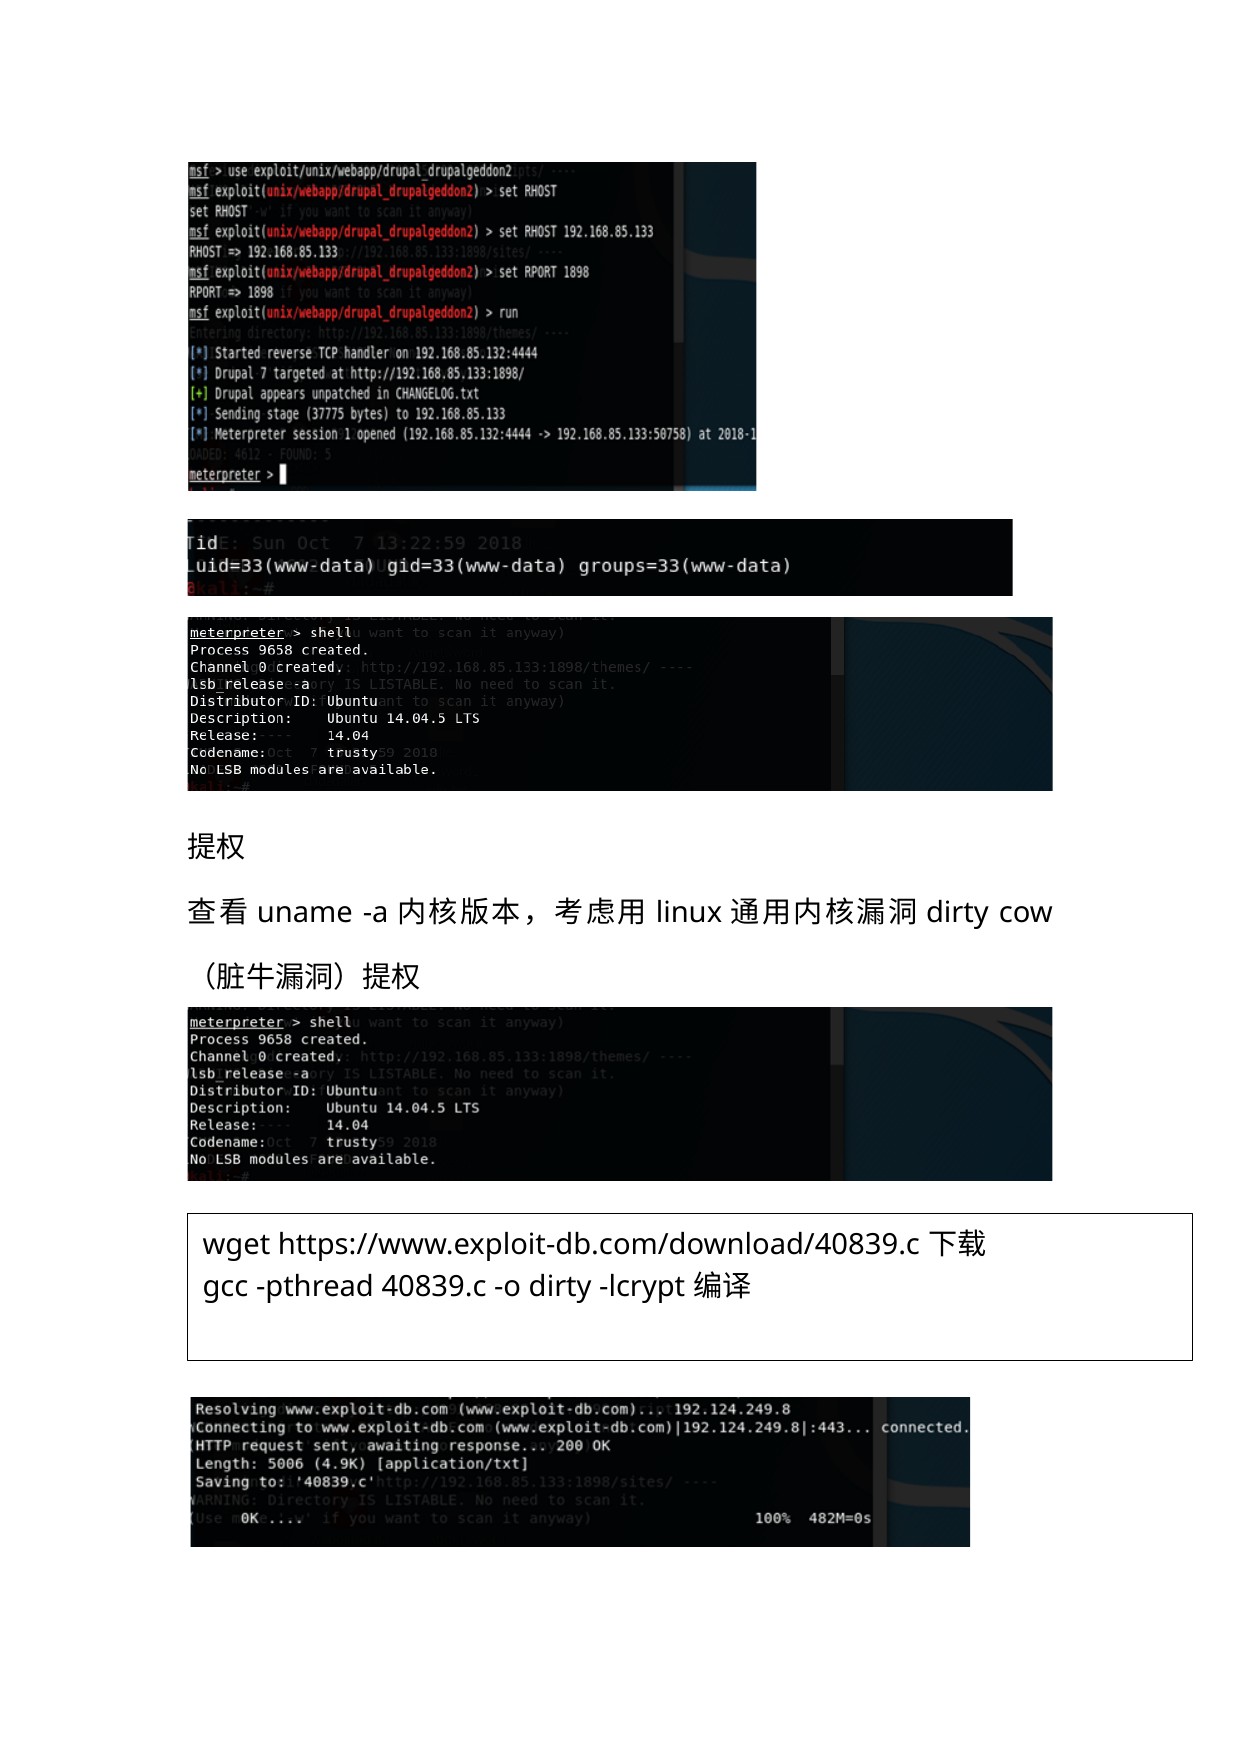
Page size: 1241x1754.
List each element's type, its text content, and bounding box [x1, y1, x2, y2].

text 提权 [187, 812, 1053, 877]
picture [187, 617, 1053, 791]
picture [187, 162, 757, 491]
picture [187, 1397, 971, 1547]
picture [187, 519, 1013, 596]
picture [187, 1007, 1053, 1181]
text 查看uname -a内核版本，考虑用linux通用内核漏洞dirty cow（脏牛漏洞）提权 [187, 877, 1053, 1007]
